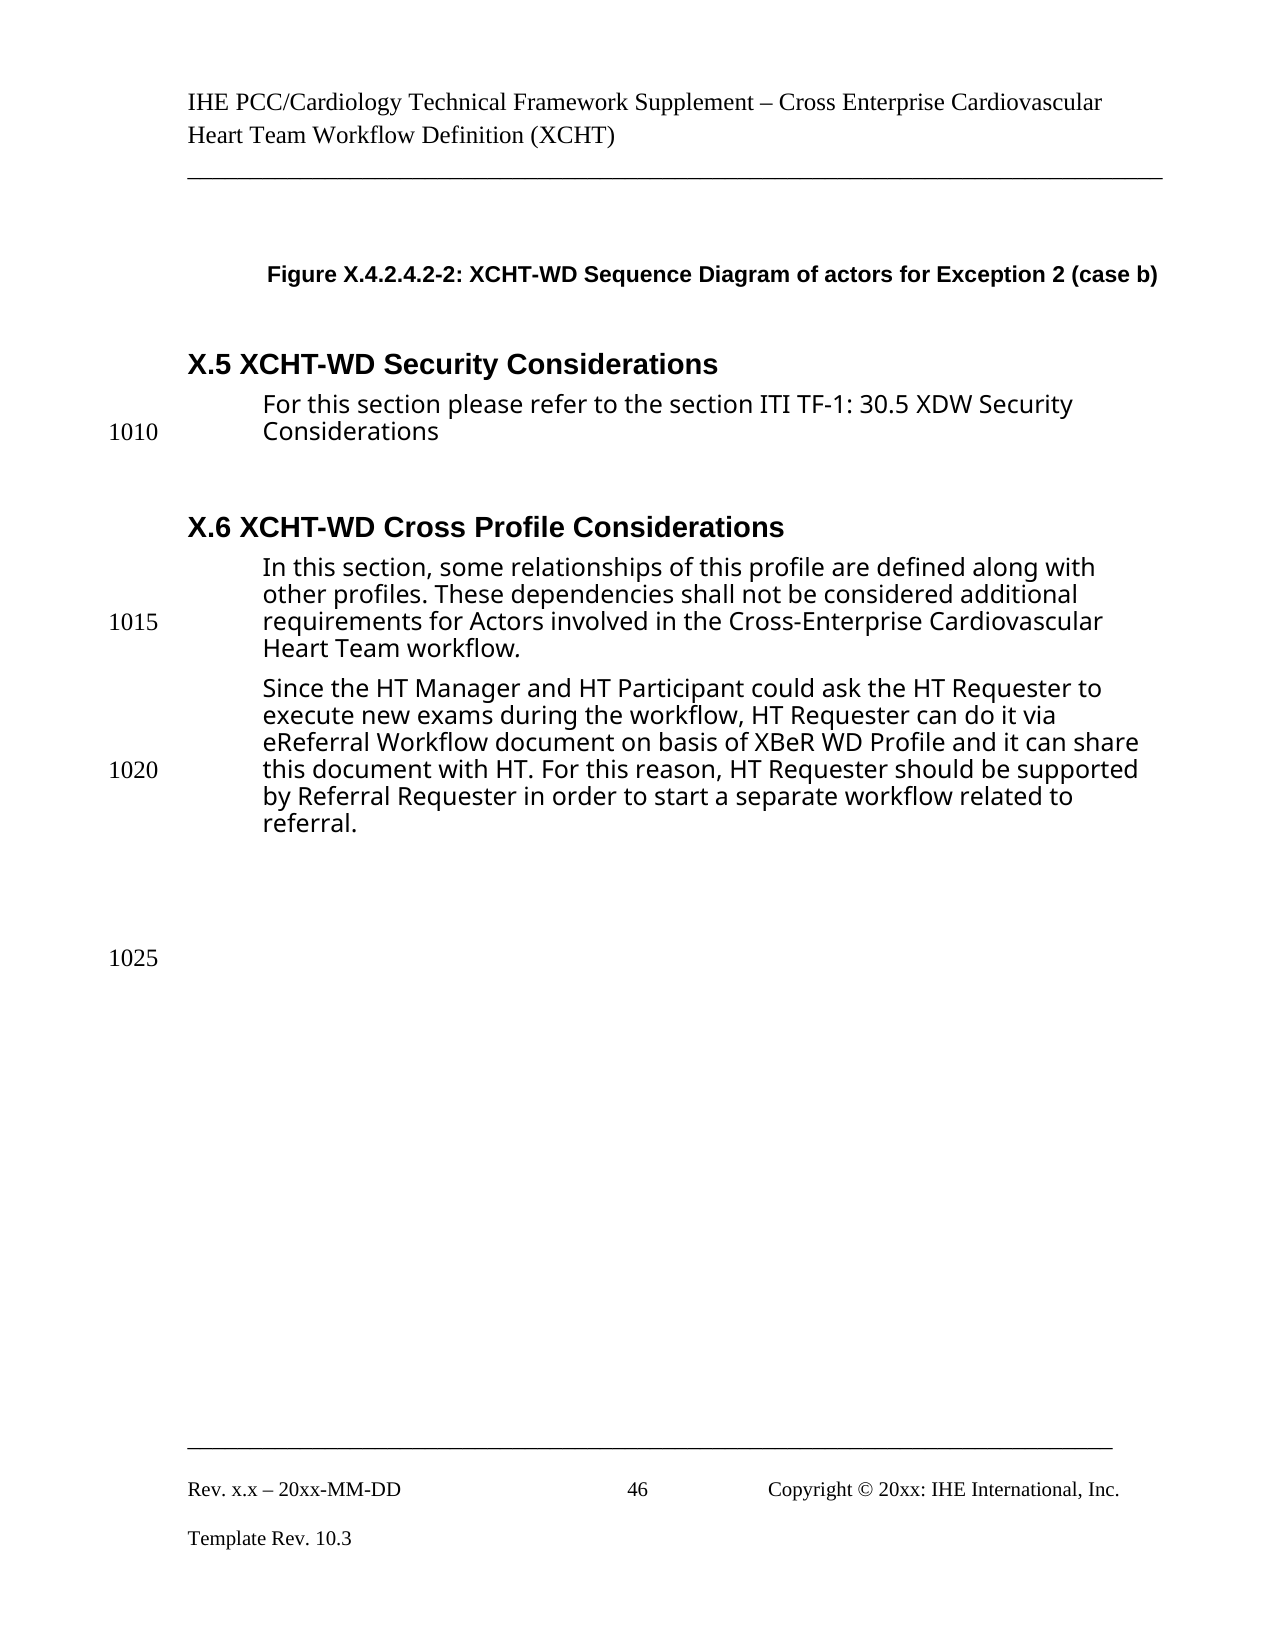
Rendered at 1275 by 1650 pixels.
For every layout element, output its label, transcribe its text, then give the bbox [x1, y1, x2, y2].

text Since the HT Manager and HT Participant could ask the HT Requester to execute new exams during the workflow, HT Requester can do it via eReferral Workflow document on basis of XBeR WD Profile and it can share this document with HT. For this reason, HT Requester should be supported by Referral Requester in order to start a separate workflow related to referral. [262, 676, 1162, 838]
subtitle X.5 XCHT-WD Security Considerations [187, 347, 1162, 380]
text For this section please refer to the section ITI TF-1: 30.5 XDW Security Considerations [262, 391, 1162, 446]
subtitle X.6 XCHT-WD Cross Profile Considerations [187, 510, 1162, 544]
text In this section, some relationships of this profile are defined along with other profiles. These dependencies shall not be considered additional requirements for Actors involved in the Cross-Enterprise Cardiovascular Heart Team workflow. [262, 555, 1162, 663]
title Figure X.4.2.4.2-2: XCHT-WD Sequence Diagram of actors for Exception 2 (case b) [262, 261, 1162, 288]
